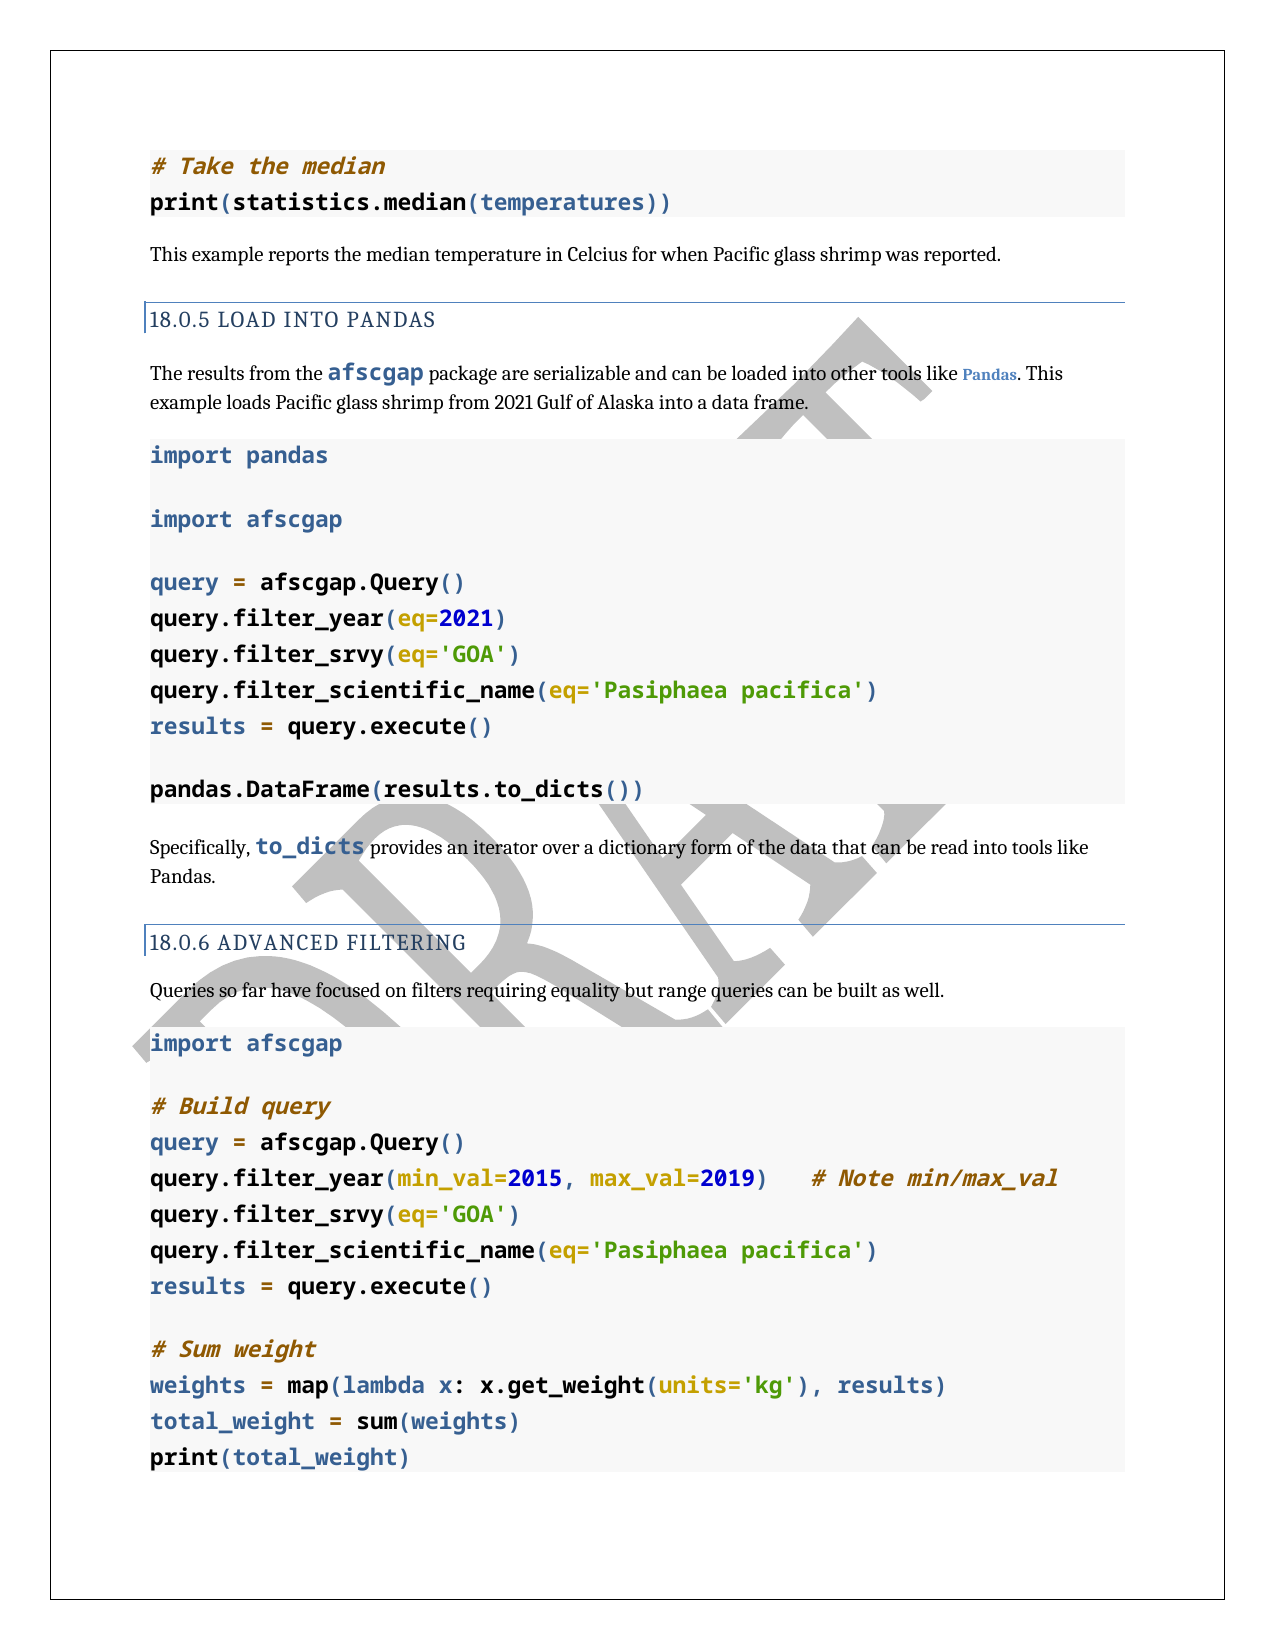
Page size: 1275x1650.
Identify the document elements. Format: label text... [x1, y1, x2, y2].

subtitle 18.0.5 Load into Pandas [146, 303, 1125, 333]
text This example reports the median temperature in Celcius for when Pacific glass shrimp was reported. [150, 243, 1125, 267]
subtitle 18.0.6 Advanced filtering [146, 925, 1125, 956]
text Specifically, to_dicts provides an iterator over a dictionary form of the data that can be read into tools like Pandas. [150, 830, 1125, 889]
text import pandas import afscgap query = afscgap.Query() query.filter_year(eq=2021) query.filter_srvy(eq='GOA') query.filter_scientific_name(eq='Pasiphaea pacifica') results = query.execute() pandas.DataFrame(results.to_dicts()) [150, 439, 1125, 804]
text The results from the afscgap package are serializable and can be loaded into other tools like Pandas. This example loads Pacific glass shrimp from 2021 Gulf of Alaska into a data frame. [150, 356, 1125, 415]
text import afscgap # Build query query = afscgap.Query() query.filter_year(min_val=2015, max_val=2019) # Note min/max_val query.filter_srvy(eq='GOA') query.filter_scientific_name(eq='Pasiphaea pacifica') results = query.execute() # Sum weight weights = map(lambda x: x.get_weight(units='kg'), results) total_weight = sum(weights) print(total_weight) [150, 1027, 1125, 1472]
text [150, 150, 1125, 217]
text Queries so far have focused on filters requiring equality but range queries can be built as well. [150, 978, 1125, 1002]
